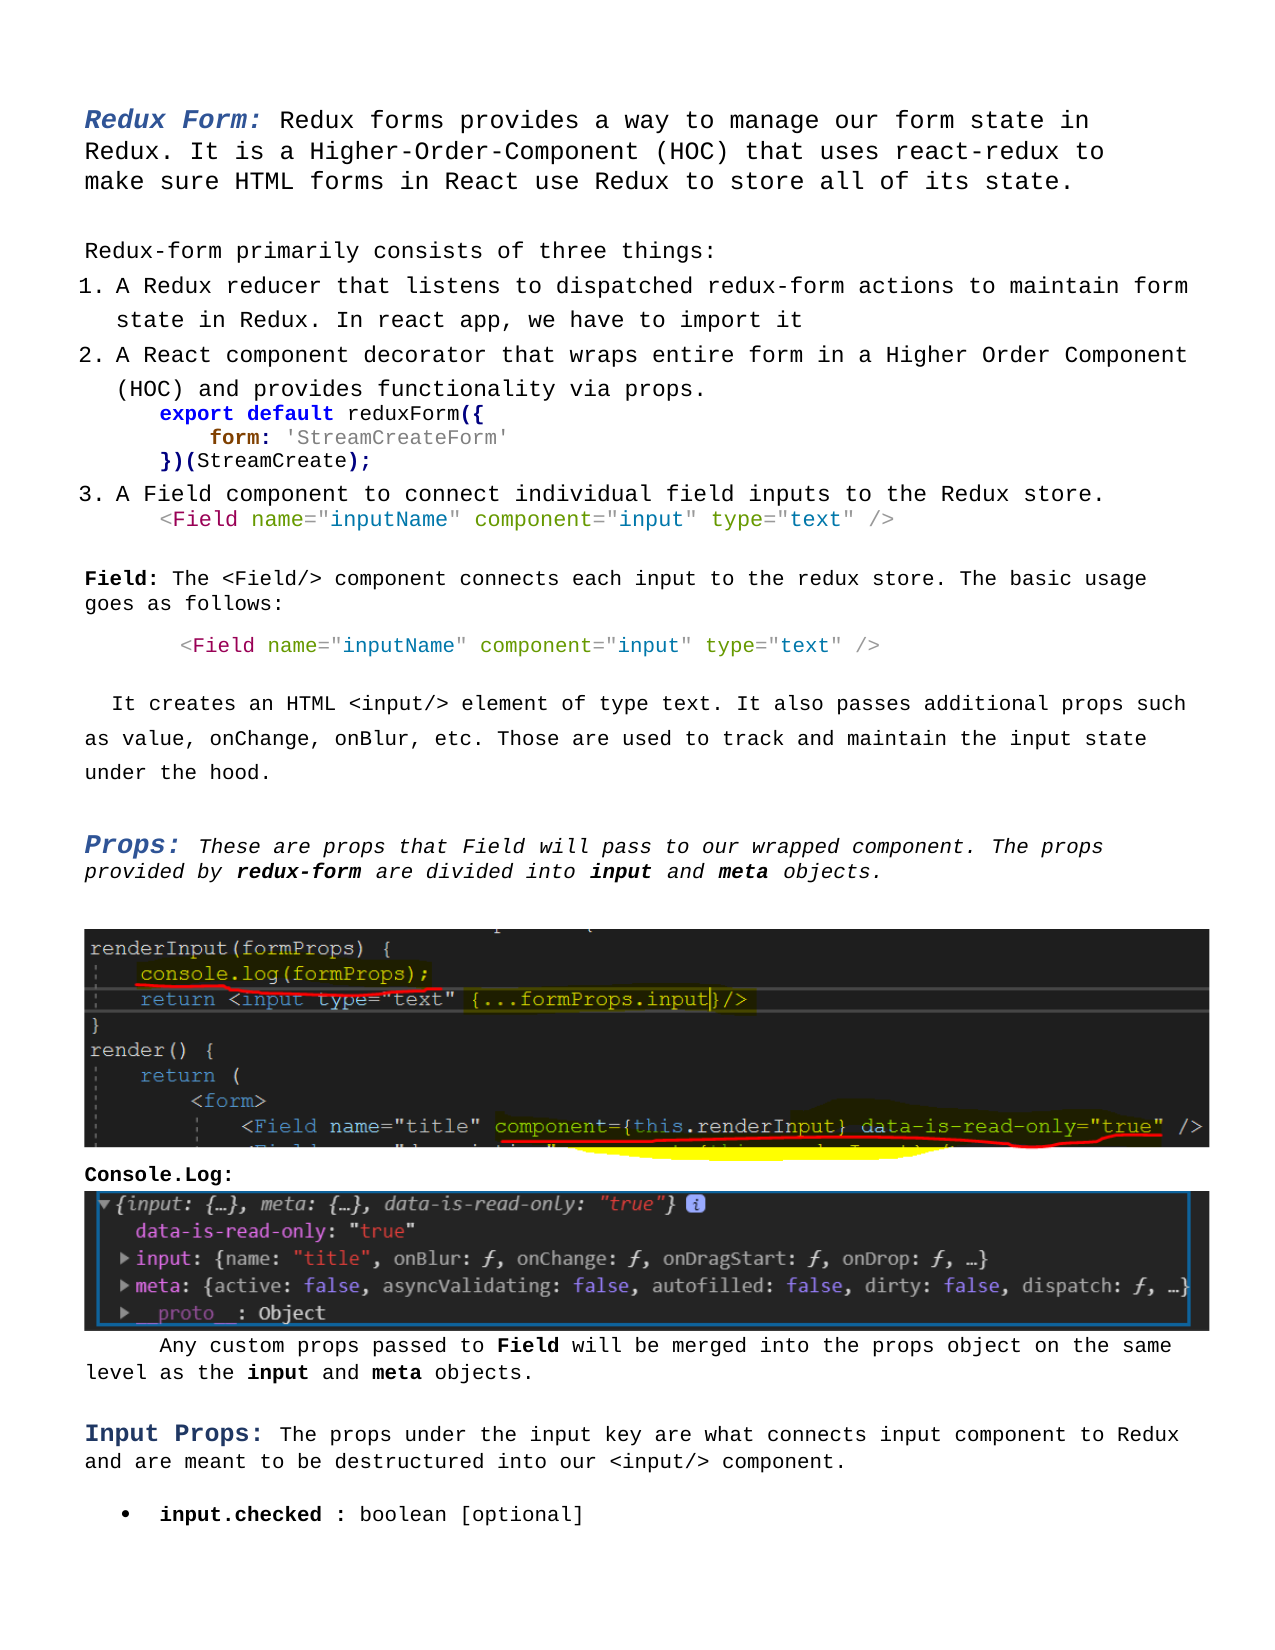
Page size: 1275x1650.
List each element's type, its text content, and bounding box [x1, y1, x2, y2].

text <Field name="inputName" component="input" type="text" /> [111, 635, 1173, 659]
text Field: The <Field/> component connects each input to the redux store. The basic usage goes as follows: [84, 568, 1200, 617]
text It creates an HTML <input/> element of type text. It also passes additional props such as value, onChange, onBlur, etc. Those are used to track and maintain the input state under the hood. [84, 683, 1200, 786]
text export default reduxForm({ [159, 403, 1200, 427]
text Redux-form primarily consists of three things: [84, 231, 1200, 266]
subtitle Props: These are props that Field will pass to our wrapped component. The props provided by redux-form are divided into input and meta objects. [84, 830, 1200, 885]
subtitle Redux Form: Redux forms provides a way to manage our form state in Redux. It is a Higher-Order-Component (HOC) that uses react-redux to make sure HTML forms in React use Redux to store all of its state. [84, 106, 1169, 197]
list input.checked : boolean [optional] [122, 1504, 1200, 1527]
picture [84, 929, 1210, 1161]
list <Field name="inputName" component="input" type="text" /> [159, 508, 1173, 533]
list A Field component to connect individual field inputs to the Redux store. [78, 474, 1200, 508]
subtitle Input Props: The props under the input key are what connects input component to Redux and are meant to be destructured into our <input/> component. [84, 1421, 1200, 1475]
picture [84, 1191, 1210, 1331]
text Any custom props passed to Field will be merged into the props object on the same level as the input and meta objects. [84, 1335, 1200, 1386]
text })(StreamCreate); [159, 451, 1200, 474]
list A React component decorator that wraps entire form in a Higher Order Component (HOC) and provides functionality via props. [78, 334, 1200, 403]
text form: 'StreamCreateForm' [159, 427, 1200, 451]
text Console.Log: [84, 1164, 1200, 1188]
list A Redux reducer that listens to dispatched redux-form actions to maintain form state in Redux. In react app, we have to import it [78, 266, 1200, 334]
